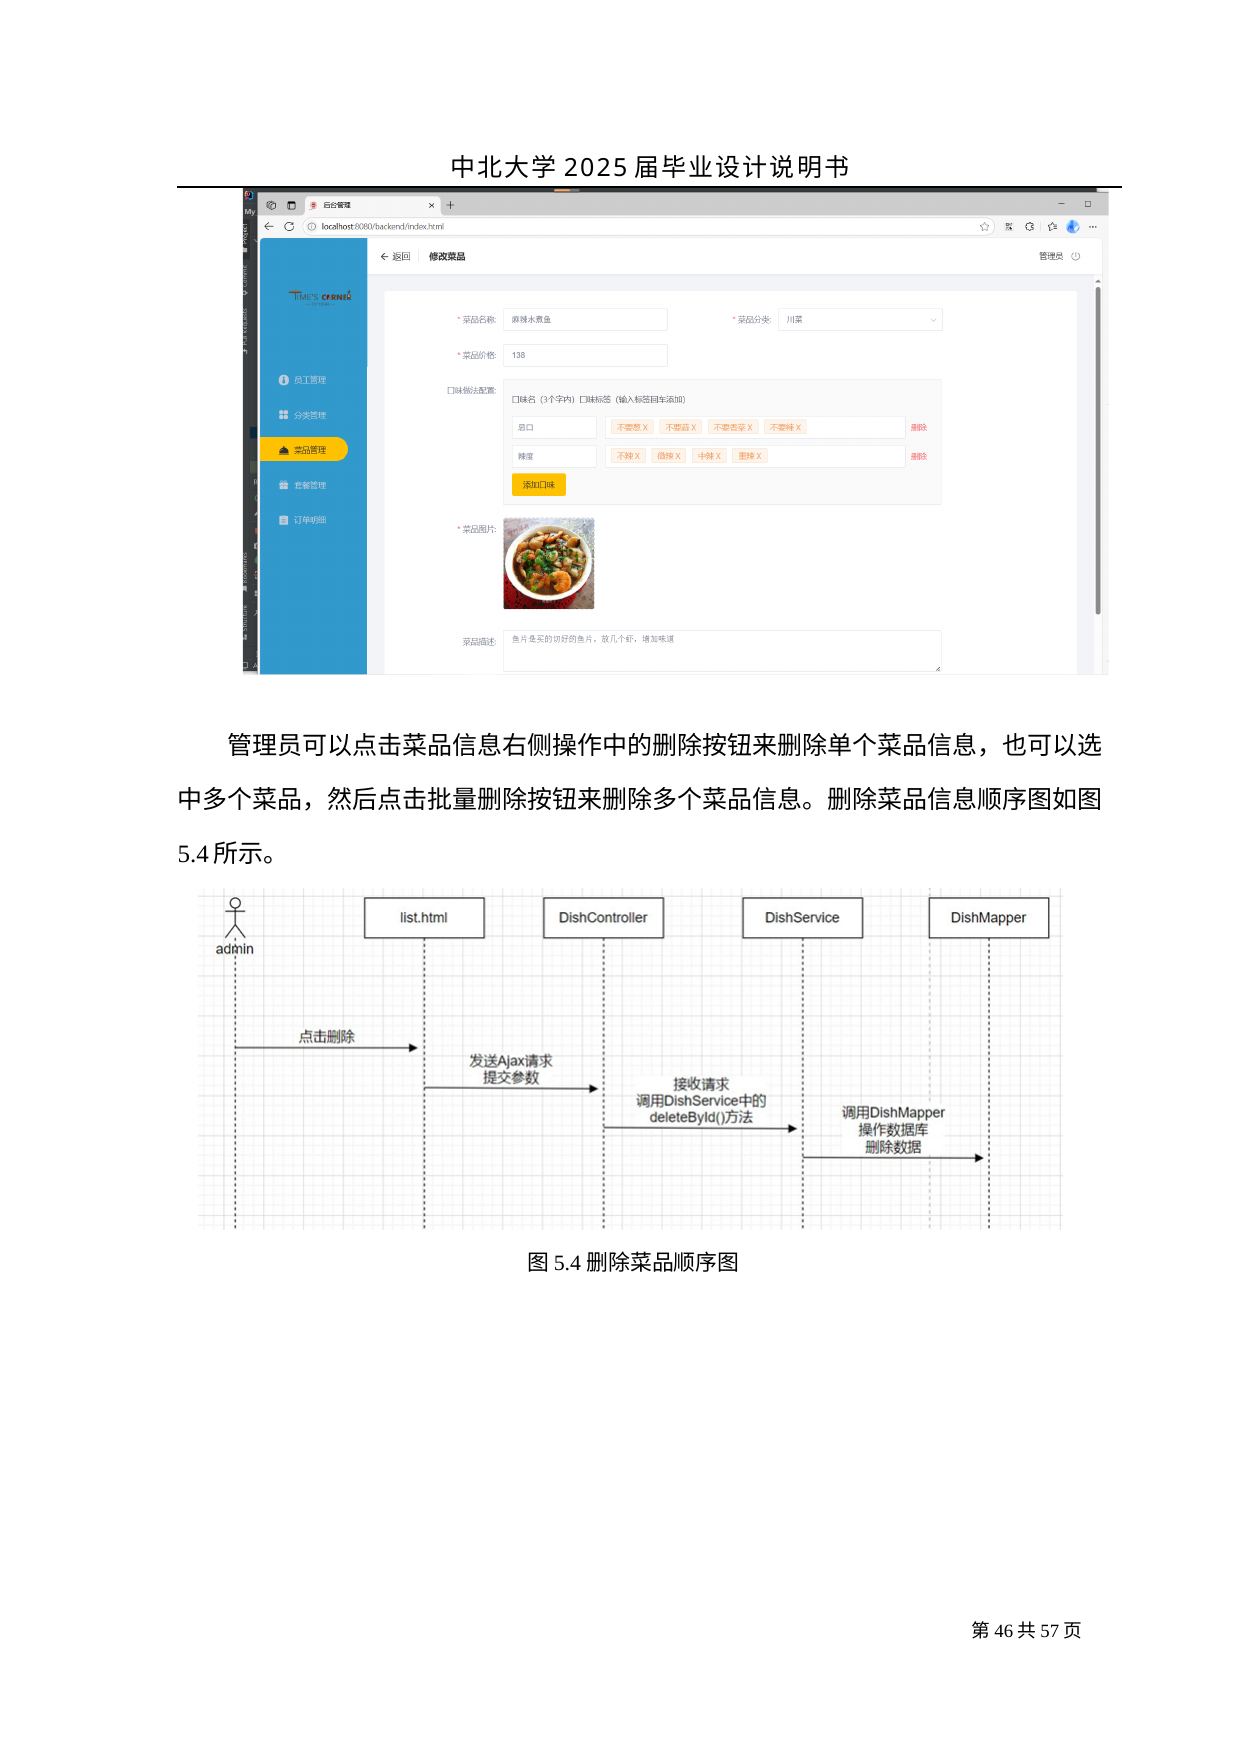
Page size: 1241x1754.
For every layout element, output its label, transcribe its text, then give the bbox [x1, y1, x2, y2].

picture [242, 188, 1109, 675]
text 图5.4 删除菜品顺序图 [483, 1245, 1122, 1277]
picture [197, 888, 1063, 1230]
text 管理员可以点击菜品信息右侧操作中的删除按钮来删除单个菜品信息，也可以选中多个菜品，然后点击批量删除按钮来删除多个菜品信息。删除菜品信息顺序图如图5.4所示。 [177, 725, 1122, 870]
